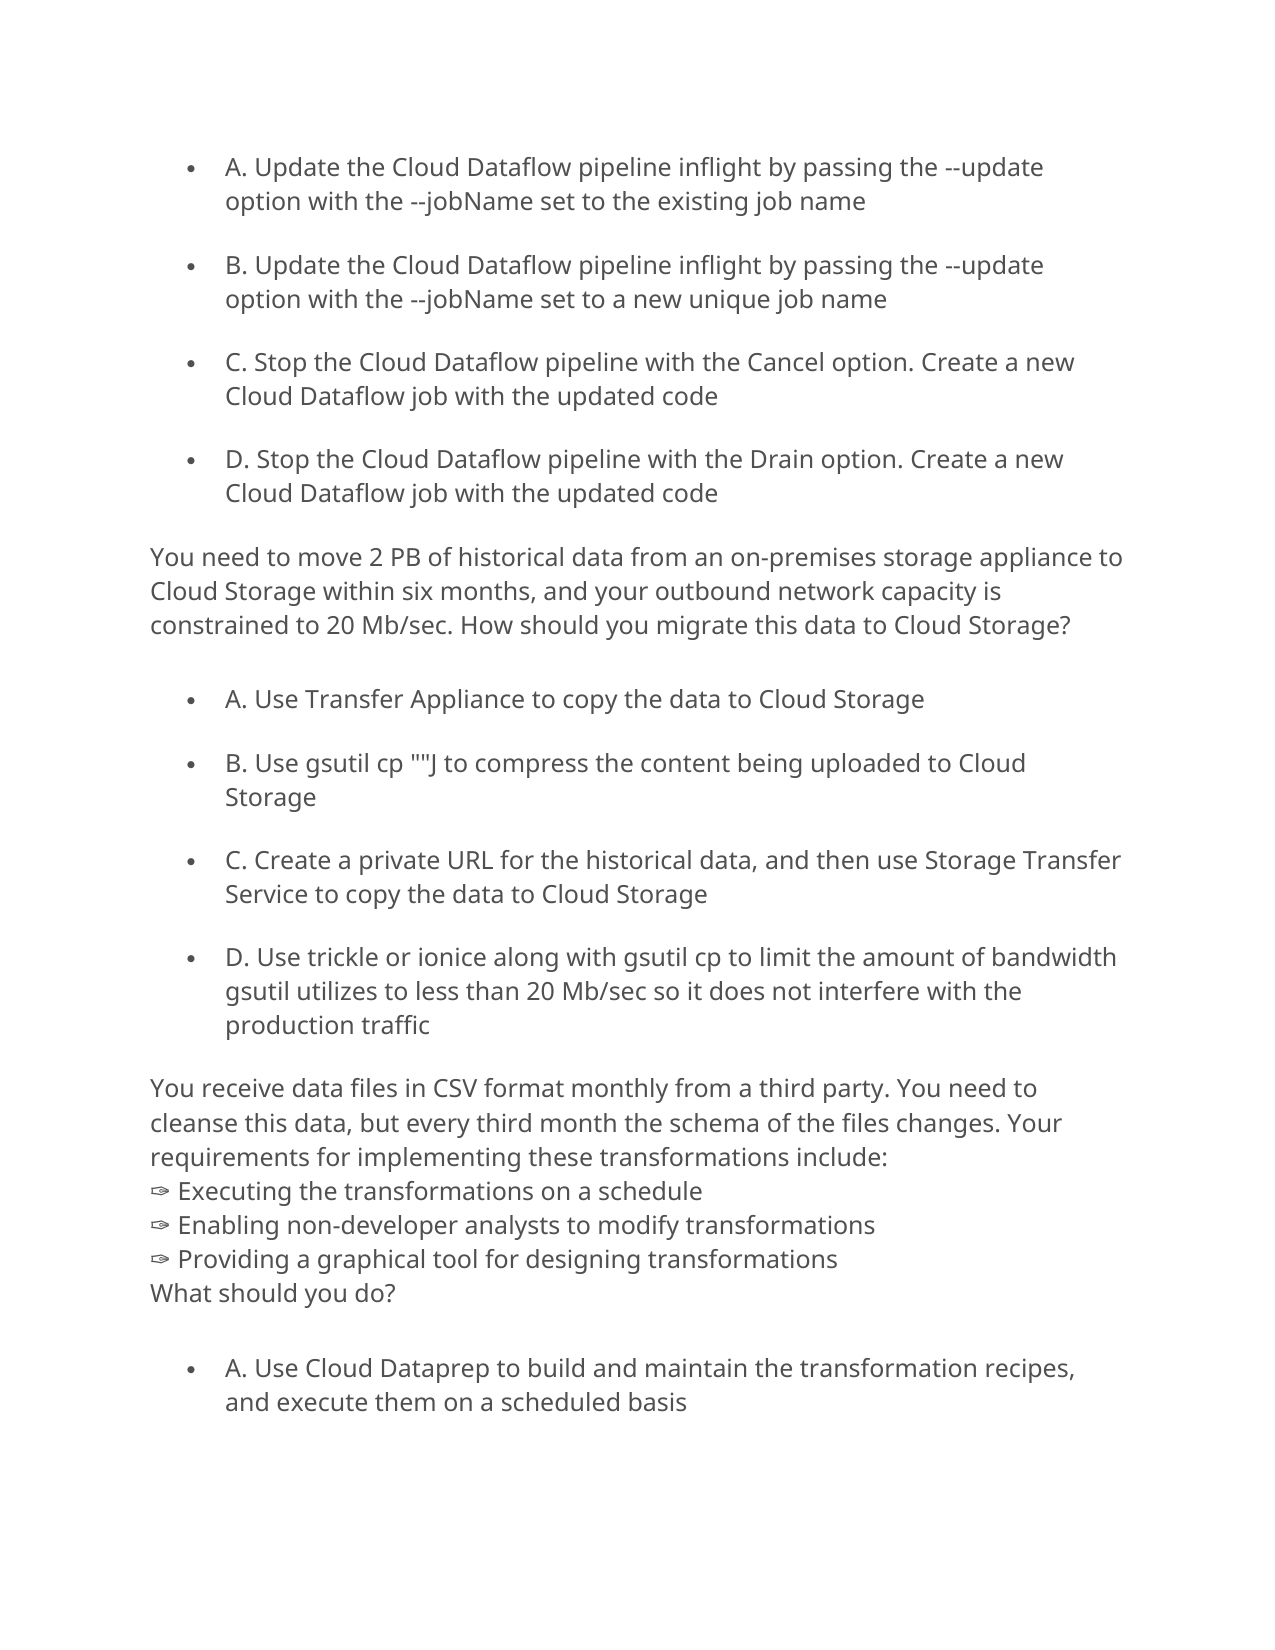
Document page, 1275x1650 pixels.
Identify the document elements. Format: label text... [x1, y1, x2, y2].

list A. Use Transfer Appliance to copy the data to Cloud Storage [187, 682, 1125, 716]
text You need to move 2 PB of historical data from an on-premises storage appliance to Cloud Storage within six months, and your outbound network capacity is constrained to 20 Mb/sec. How should you migrate this data to Cloud Storage? [150, 539, 1125, 641]
list C. Stop the Cloud Dataflow pipeline with the Cancel option. Create a new Cloud Dataflow job with the updated code [187, 344, 1125, 413]
list B. Use gsutil cp ""J to compress the content being uploaded to Cloud Storage [187, 745, 1125, 813]
list D. Stop the Cloud Dataflow pipeline with the Drain option. Create a new Cloud Dataflow job with the updated code [187, 442, 1125, 510]
list A. Use Cloud Dataprep to build and maintain the transformation recipes, and execute them on a scheduled basis [187, 1350, 1125, 1418]
list B. Update the Cloud Dataflow pipeline inflight by passing the --update option with the --jobName set to a new unique job name [187, 247, 1125, 315]
text You receive data files in CSV format monthly from a third party. You need to cleanse this data, but every third month the schema of the files changes. Your requirements for implementing these transformations include: ✑ Executing the transformations on a schedule ✑ Enabling non-developer analysts to modify transformations ✑ Providing a graphical tool for designing transformations What should you do? [150, 1071, 1125, 1309]
list C. Create a private URL for the historical data, and then use Storage Transfer Service to copy the data to Cloud Storage [187, 842, 1125, 911]
list A. Update the Cloud Dataflow pipeline inflight by passing the --update option with the --jobName set to the existing job name [187, 150, 1125, 218]
list D. Use trickle or ionice along with gsutil cp to limit the amount of bandwidth gsutil utilizes to less than 20 Mb/sec so it does not interfere with the production traffic [187, 940, 1125, 1042]
